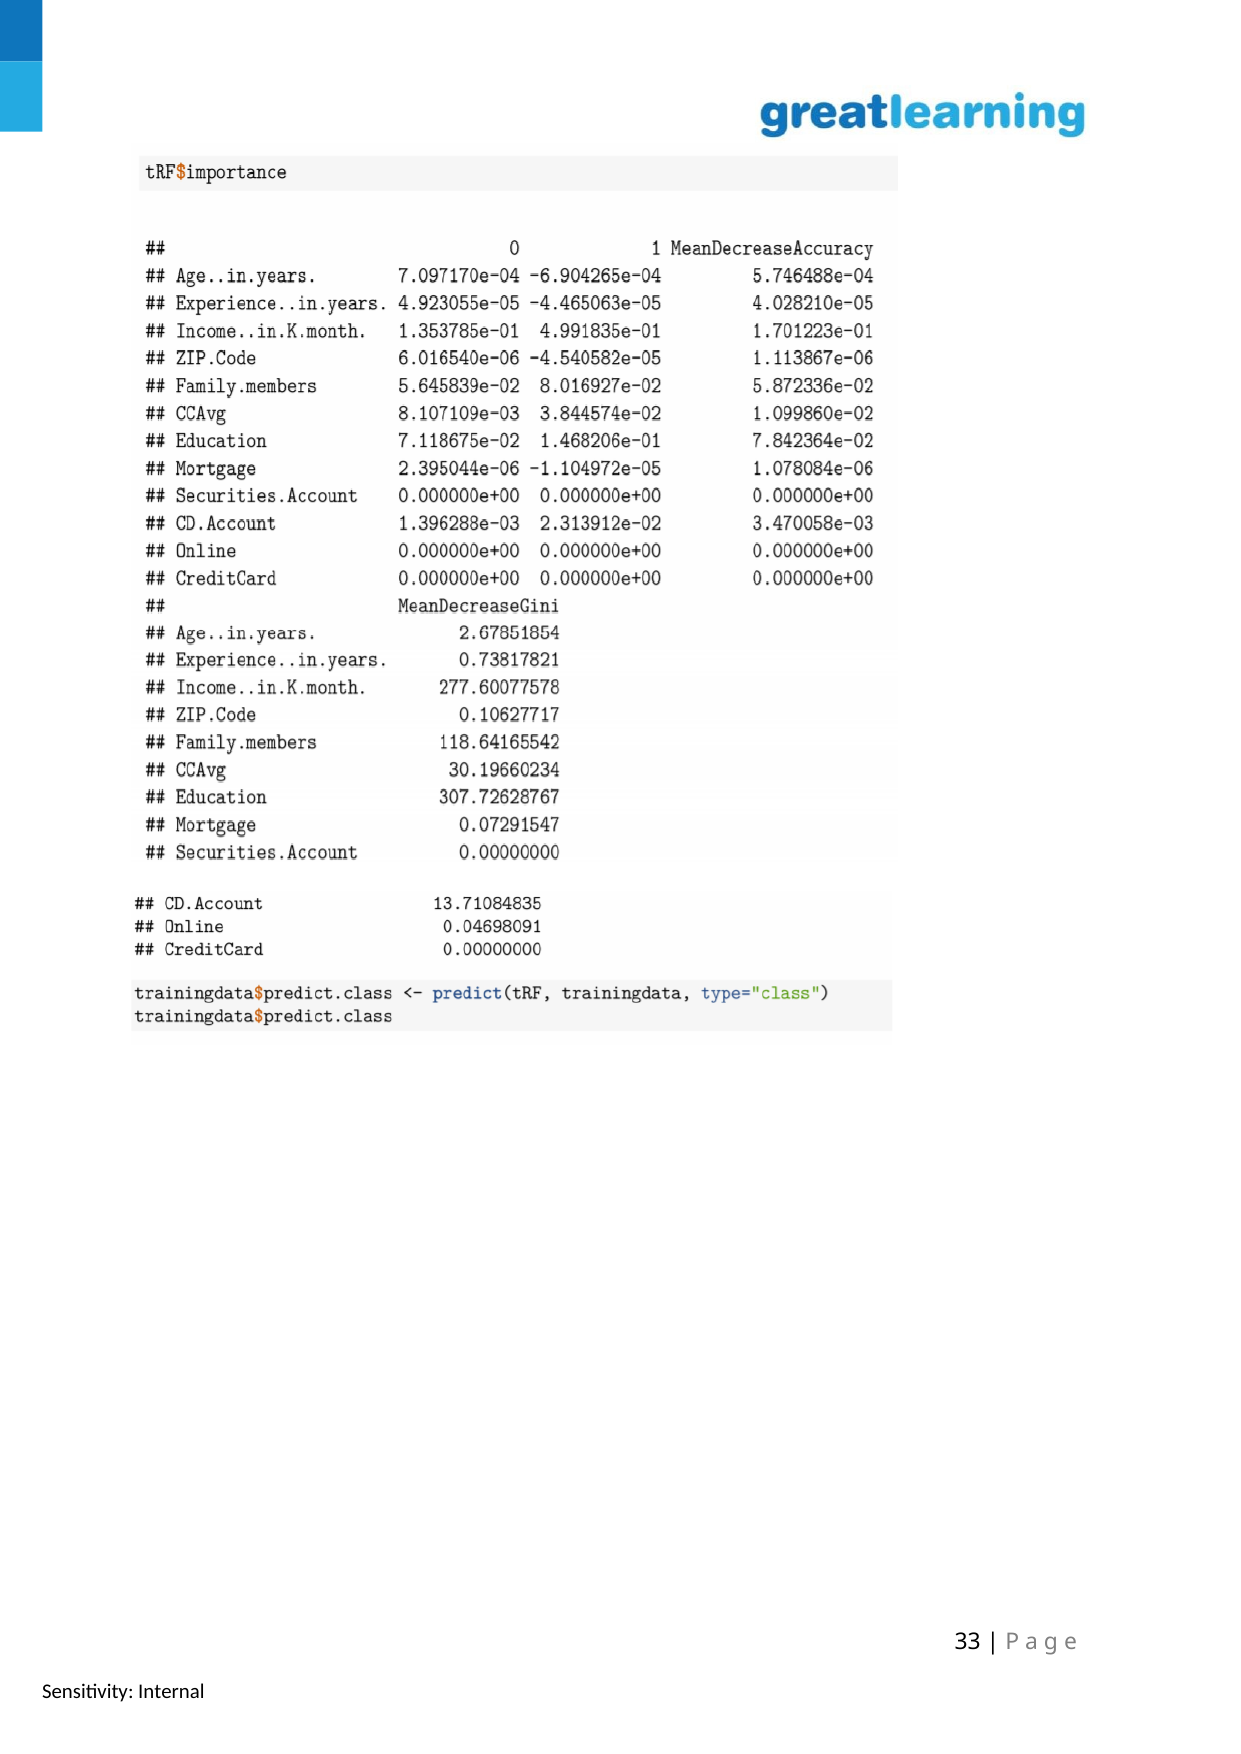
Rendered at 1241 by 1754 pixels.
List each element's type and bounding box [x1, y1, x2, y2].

picture [131, 85, 1090, 865]
picture [131, 891, 893, 1045]
